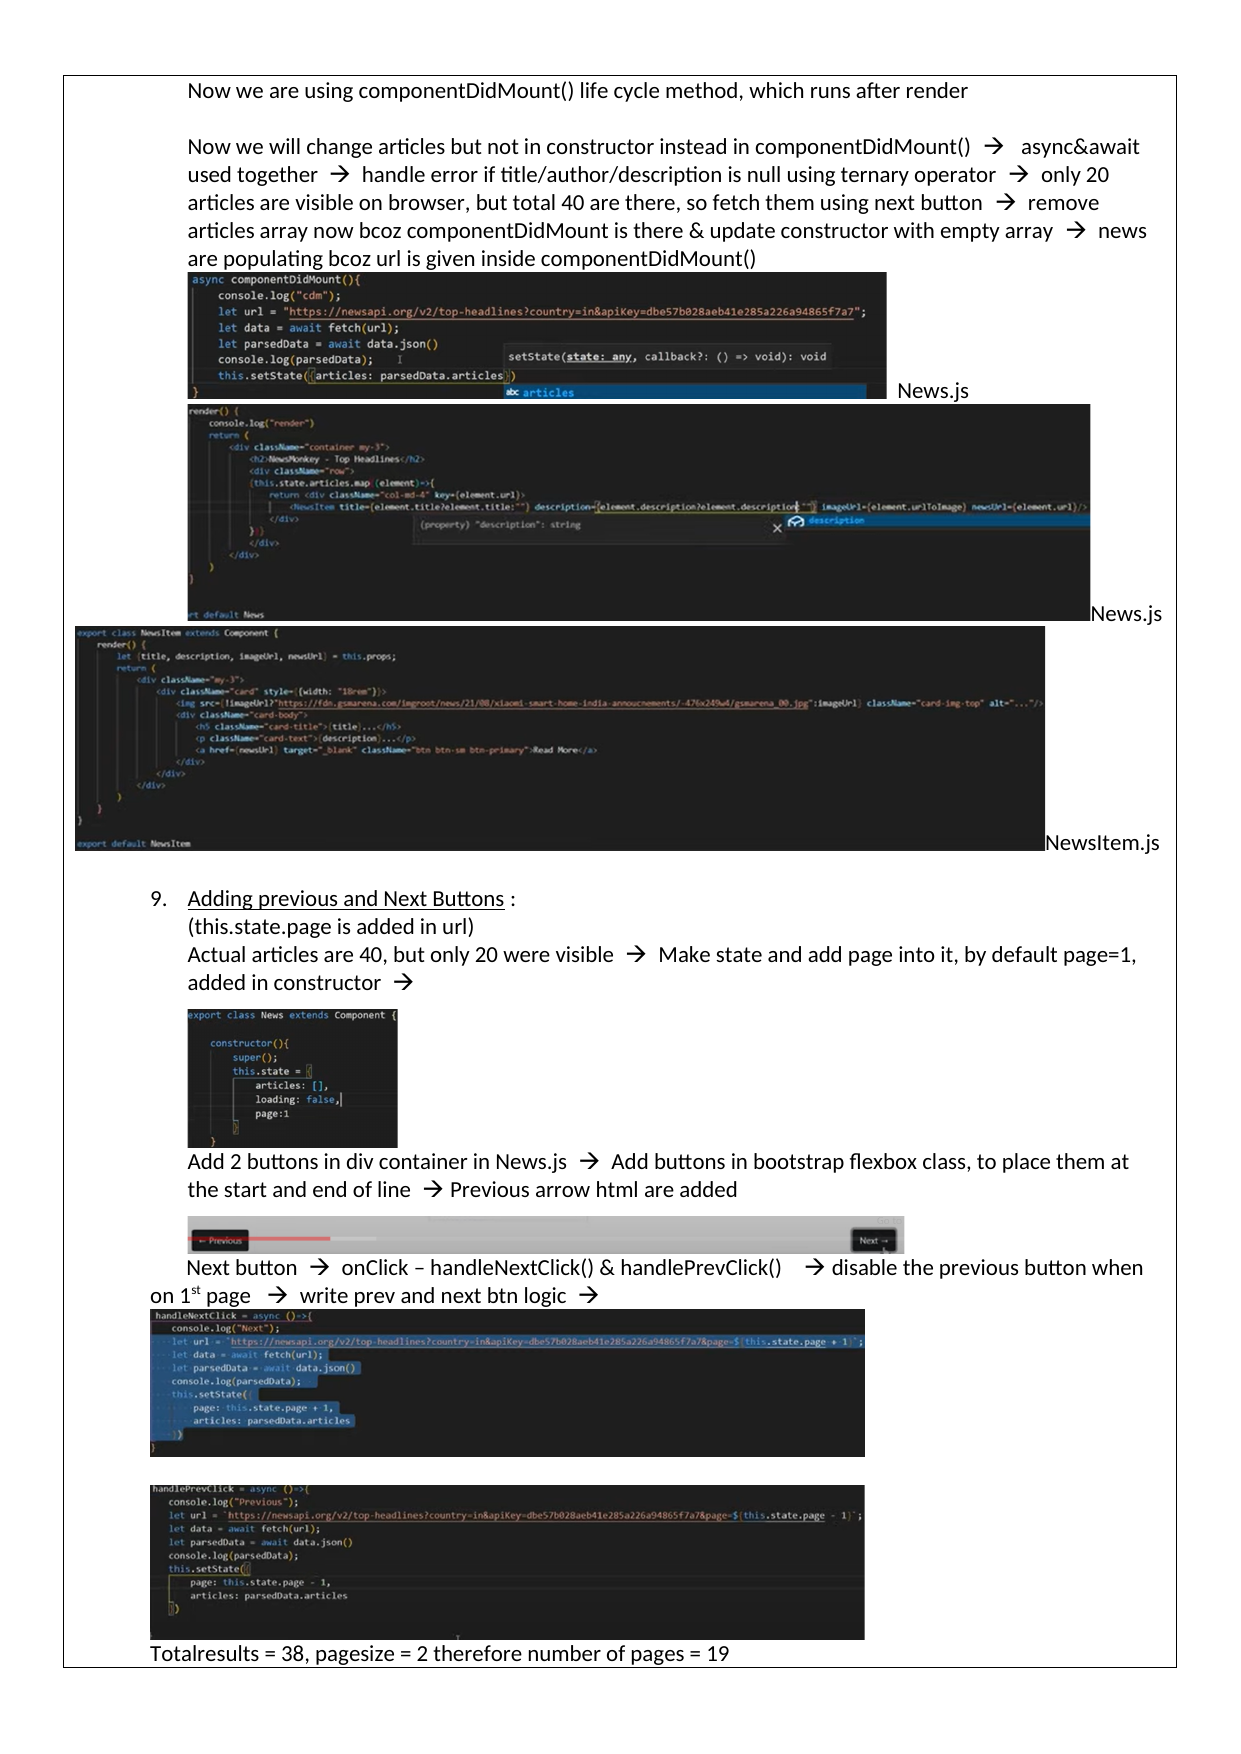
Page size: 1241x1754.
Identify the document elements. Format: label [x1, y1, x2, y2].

picture [187, 1009, 398, 1148]
picture [75, 626, 1046, 851]
picture [187, 1216, 905, 1254]
picture [150, 1309, 865, 1457]
picture [150, 1485, 865, 1640]
picture [187, 272, 887, 399]
picture [187, 404, 1091, 621]
table_cell [64, 76, 1176, 1667]
